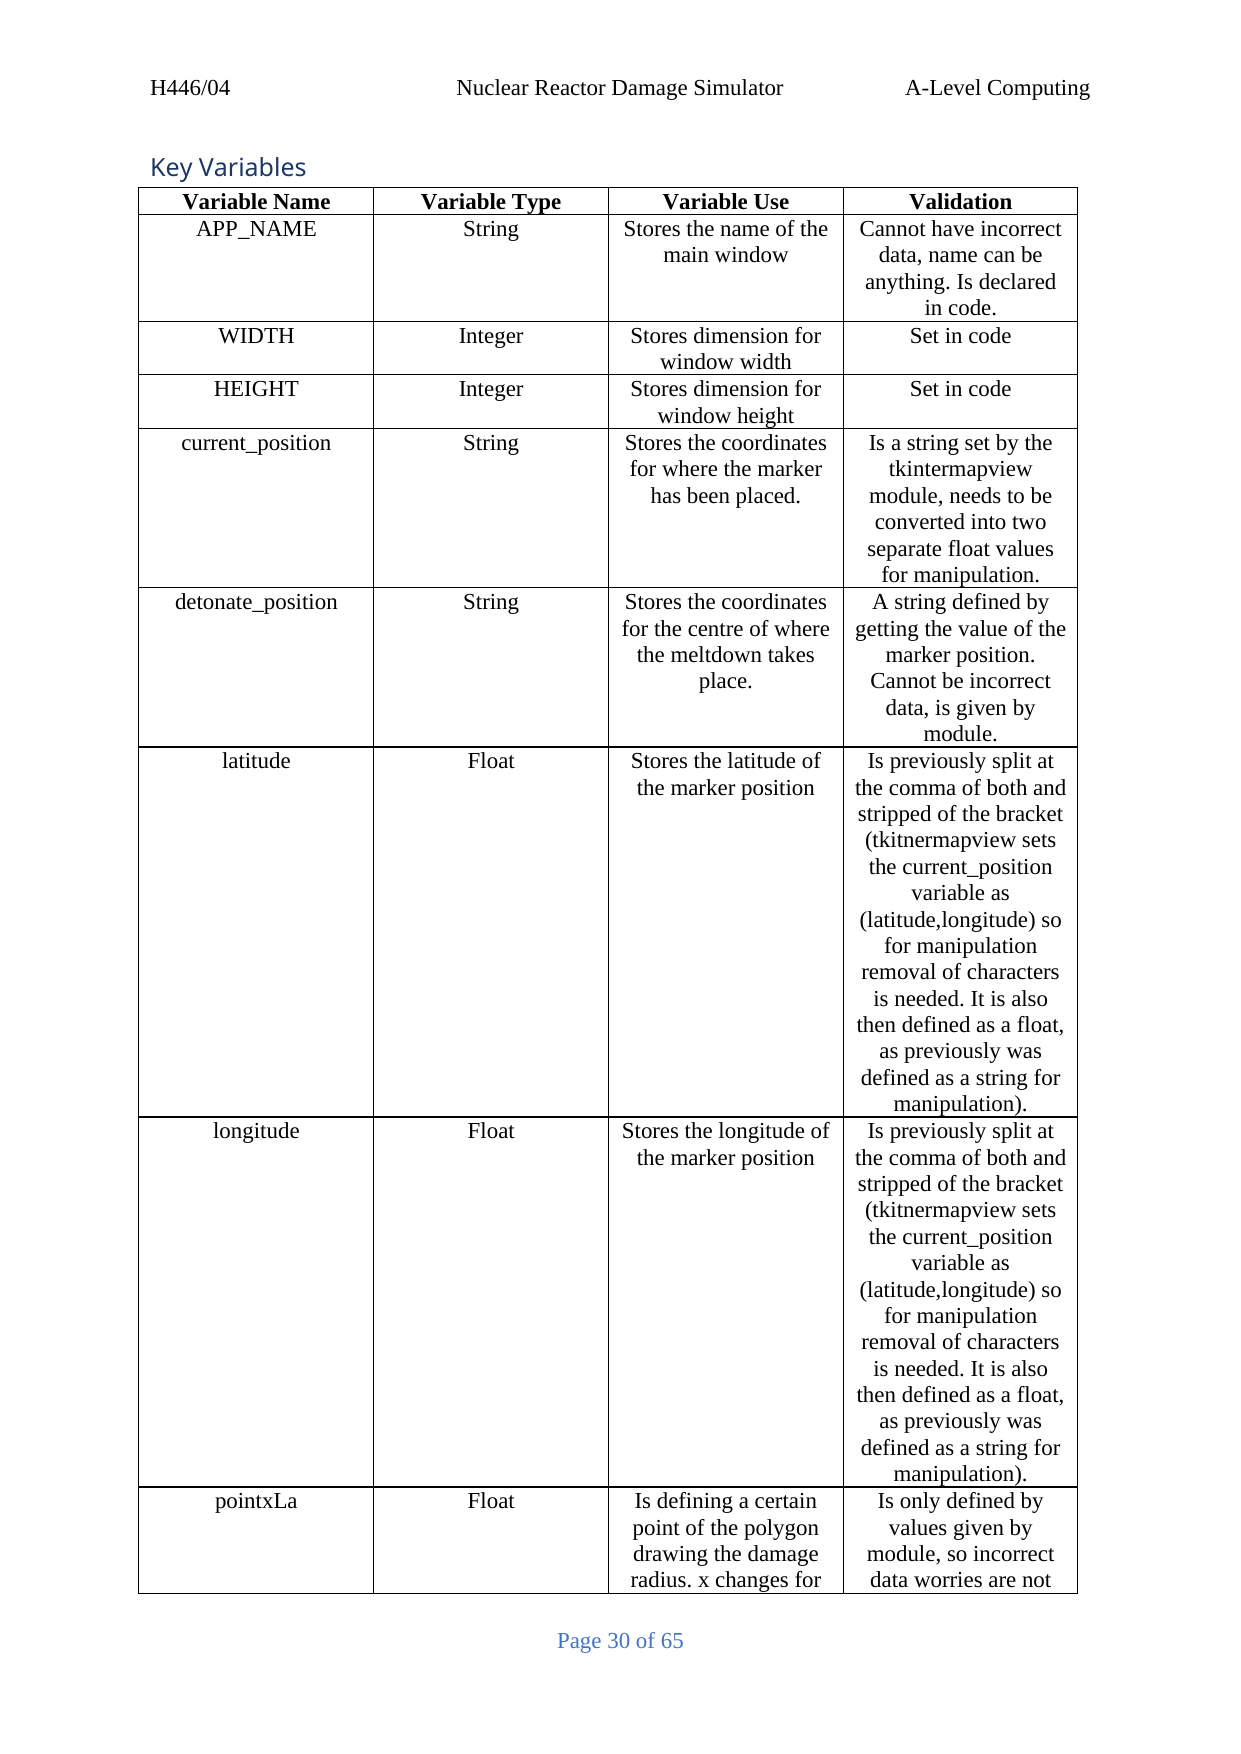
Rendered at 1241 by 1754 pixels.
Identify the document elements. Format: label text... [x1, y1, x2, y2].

table_cell String [374, 588, 608, 746]
table_header Variable Type [374, 188, 608, 214]
table_cell pointxLa [139, 1488, 373, 1593]
table_cell APP_NAME [139, 215, 373, 321]
table_cell String [374, 429, 608, 587]
table_cell Stores dimension for window height [609, 375, 843, 428]
table_cell Stores the longitude of the marker position [609, 1118, 843, 1486]
table_cell Integer [374, 375, 608, 428]
table_cell WIDTH [139, 322, 373, 374]
table_cell Is a string set by the tkintermapview module, needs to be converted into two separate float values for manipulation. [844, 429, 1077, 587]
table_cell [844, 1488, 1077, 1593]
subtitle Key Variables [150, 150, 1090, 184]
table_cell current_position [139, 429, 373, 587]
table_cell Set in code [844, 375, 1077, 428]
table_cell Cannot have incorrect data, name can be anything. Is declared in code. [844, 215, 1077, 321]
table_cell String [374, 215, 608, 321]
table_cell Is previously split at the comma of both and stripped of the bracket (tkitnermapview sets the current_position variable as (latitude,longitude) so for manipulation removal of characters is needed. It is also then defined as a float, as previously was defined as a string for manipulation). [844, 748, 1077, 1116]
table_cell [609, 1488, 843, 1593]
table_cell Float [374, 748, 608, 1116]
table_cell Stores dimension for window width [609, 322, 843, 374]
table_header Validation [844, 188, 1077, 214]
table_cell longitude [139, 1118, 373, 1486]
table_cell Float [374, 1488, 608, 1593]
table_cell Stores the name of the main window [609, 215, 843, 321]
table_cell Is previously split at the comma of both and stripped of the bracket (tkitnermapview sets the current_position variable as (latitude,longitude) so for manipulation removal of characters is needed. It is also then defined as a float, as previously was defined as a string for manipulation). [844, 1118, 1077, 1486]
table_cell A string defined by getting the value of the marker position. Cannot be incorrect data, is given by module. [844, 588, 1077, 746]
table_cell Stores the latitude of the marker position [609, 748, 843, 1116]
table_header Variable Name [139, 188, 373, 214]
table_cell detonate_position [139, 588, 373, 746]
table_cell latitude [139, 748, 373, 1116]
table_cell HEIGHT [139, 375, 373, 428]
table_cell Set in code [844, 322, 1077, 374]
table_header Variable Use [609, 188, 843, 214]
table_cell Stores the coordinates for the centre of where the meltdown takes place. [609, 588, 843, 746]
table_cell Integer [374, 322, 608, 374]
table_cell Stores the coordinates for where the marker has been placed. [609, 429, 843, 587]
table_cell Float [374, 1118, 608, 1486]
